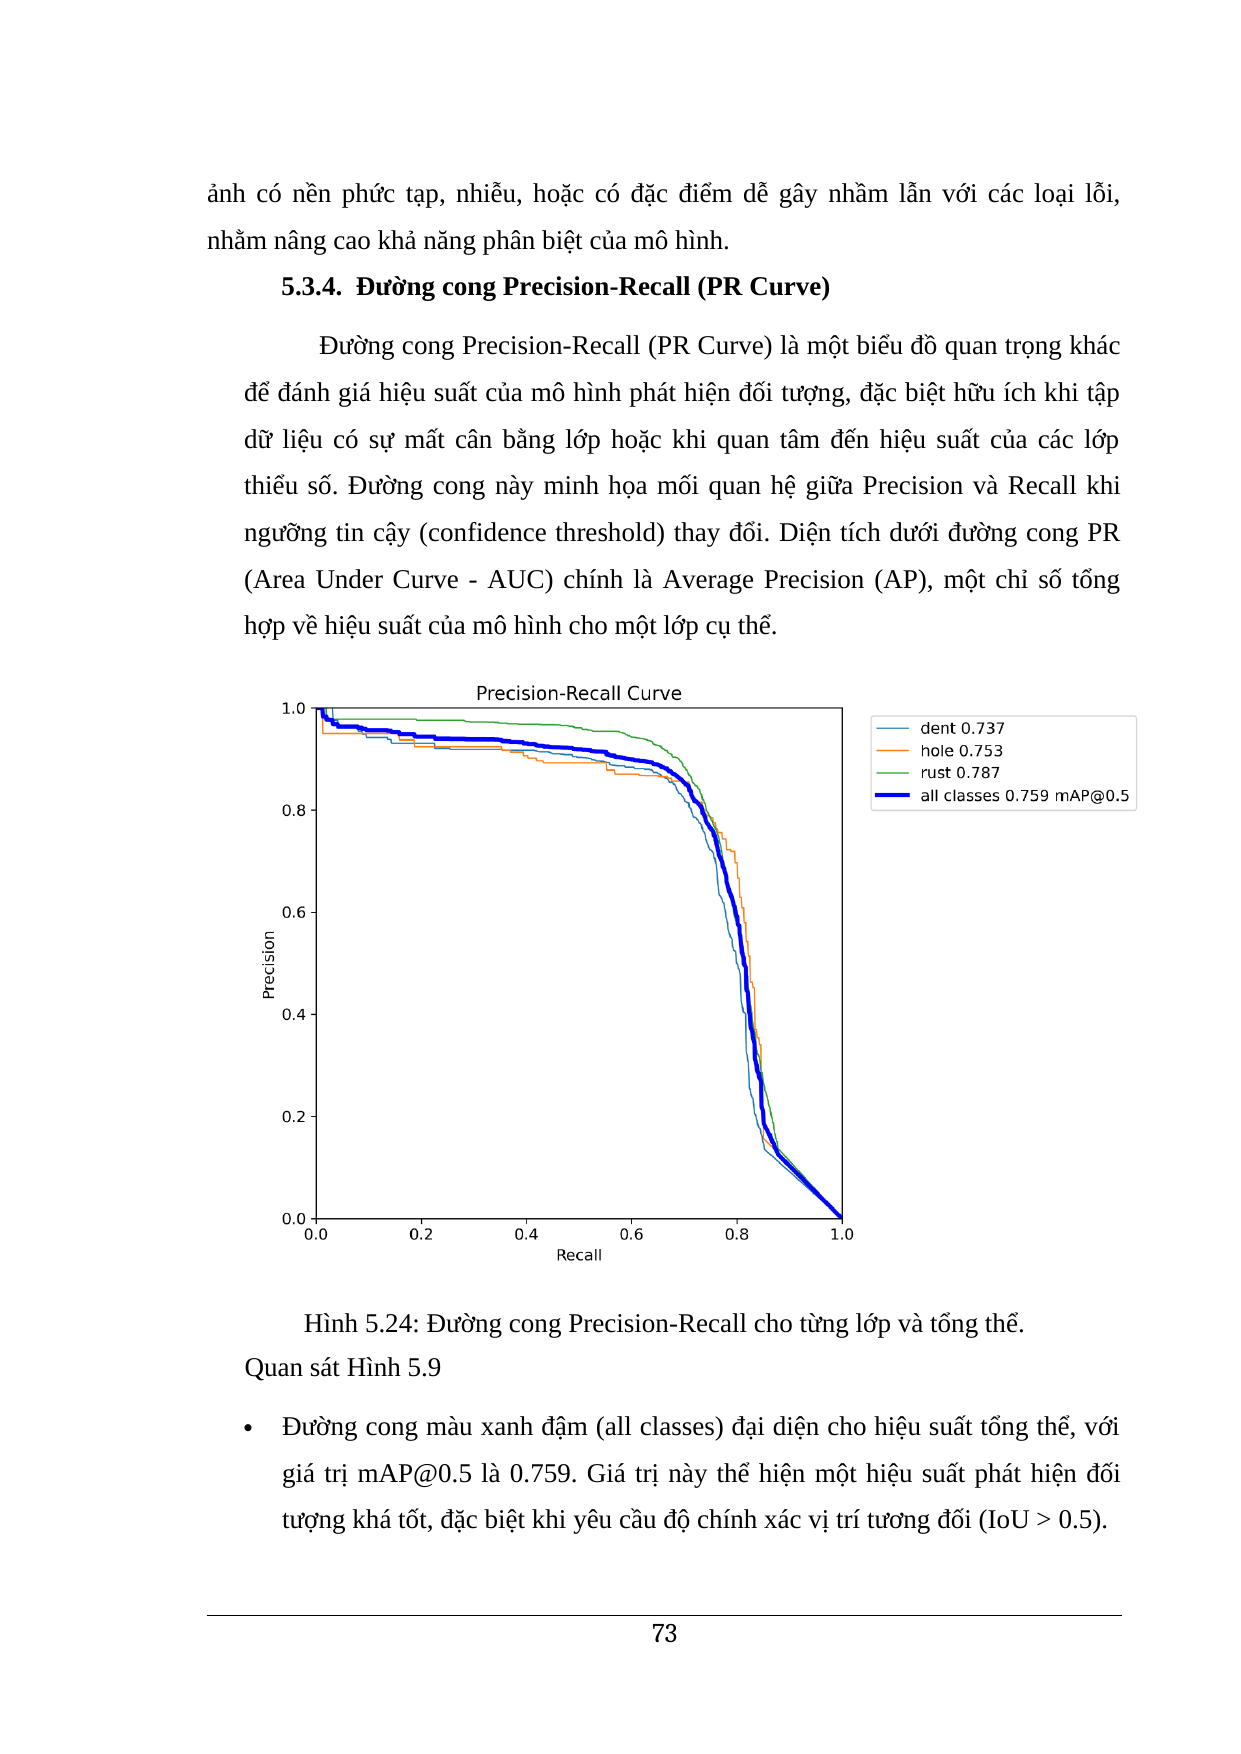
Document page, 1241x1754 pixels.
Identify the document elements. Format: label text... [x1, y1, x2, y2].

text Quan sát Hình 5.9 [244, 1351, 1122, 1382]
picture [244, 668, 1160, 1280]
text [207, 177, 1122, 255]
list Đường cong màu xanh đậm (all classes) đại diện cho hiệu suất tổng thể, với giá trị mAP@0.5 là 0.759. Giá trị này thể hiện một hiệu suất phát hiện đối tượng khá tốt, đặc biệt khi yêu cầu độ chính xác vị trí tương đối (IoU > 0.5). [244, 1410, 1122, 1535]
text Đường cong Precision-Recall (PR Curve) là một biểu đồ quan trọng khác để đánh giá hiệu suất của mô hình phát hiện đối tượng, đặc biệt hữu ích khi tập dữ liệu có sự mất cân bằng lớp hoặc khi quan tâm đến hiệu suất của các lớp thiểu số. Đường cong này minh họa mối quan hệ giữa Precision và Recall khi ngưỡng tin cậy (confidence threshold) thay đổi. Diện tích dưới đường cong PR (Area Under Curve - AUC) chính là Average Precision (AP), một chỉ số tổng hợp về hiệu suất của mô hình cho một lớp cụ thể. [244, 329, 1122, 641]
subtitle Đường cong Precision-Recall (PR Curve) [281, 271, 1122, 302]
